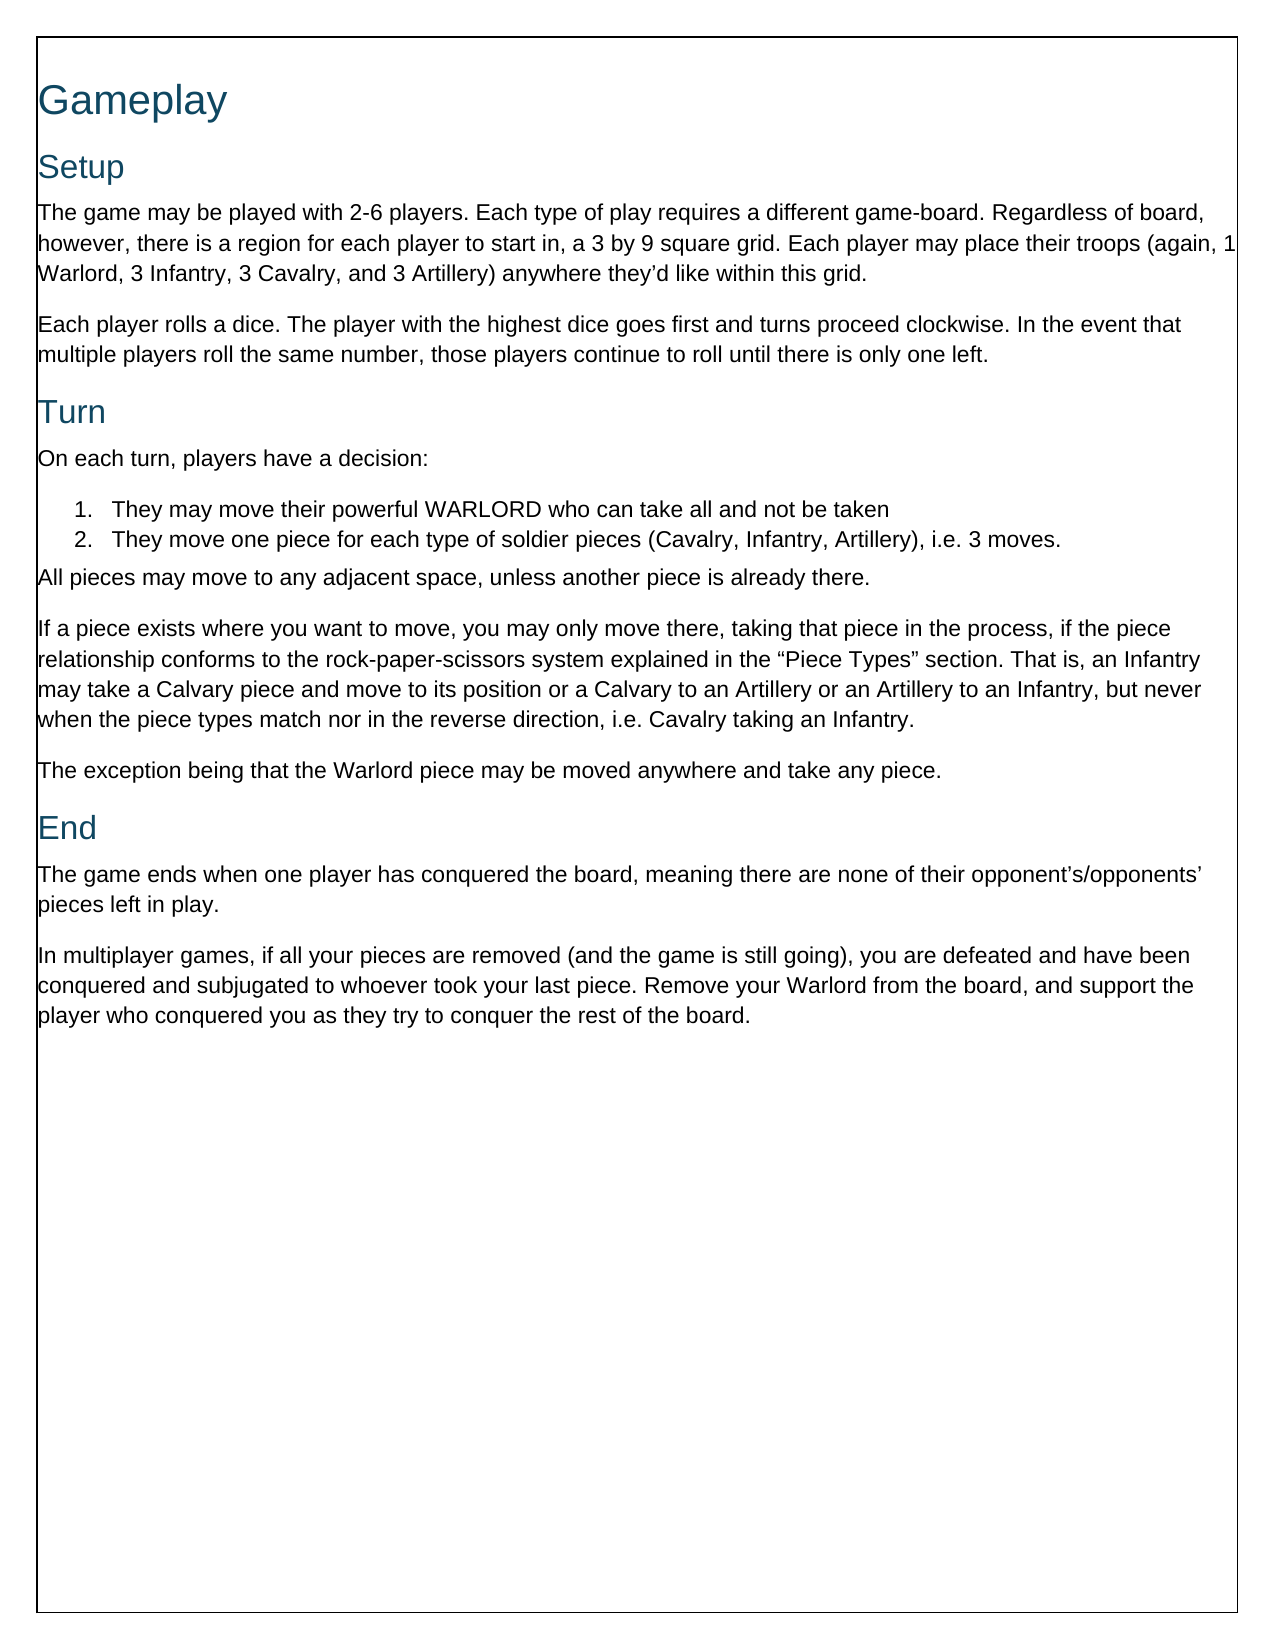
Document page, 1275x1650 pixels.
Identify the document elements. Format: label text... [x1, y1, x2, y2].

subtitle Gameplay [38, 75, 1237, 123]
subtitle Turn [38, 392, 1237, 430]
text On each turn, players have a decision: [38, 444, 1237, 471]
text The exception being that the Warlord piece may be moved anywhere and take any piece. [38, 769, 1237, 796]
list They may move their powerful WARLORD who can take all and not be taken [74, 496, 1237, 522]
text In multiplayer games, if all your pieces are removed (and the game is still going), you are defeated and have been conquered and subjugated to whoever took your last piece. Remove your Warlord from the board, and support the player who conquered you as they try to conquer the rest of the board. [38, 954, 1237, 1041]
subtitle Setup [38, 147, 1237, 185]
text If a piece exists where you want to move, you may only move there, taking that piece in the process, if the piece relationship conforms to the rock-paper-scissors system explained in the “Piece Types” section. That is, an Infantry may take a Calvary piece and move to its position or a Calvary to an Artillery or an Artillery to an Infantry, but never when the piece types match nor in the reverse direction, i.e. Cavalry taking an Infantry. [38, 628, 1237, 745]
text All pieces may move to any adjacent space, unless another piece is already there. [38, 577, 1237, 603]
text Each player rolls a dice. The player with the highest dice goes first and turns proceed clockwise. In the event that multiple players roll the same number, those players continue to roll until there is only one left. [38, 311, 1237, 367]
subtitle End [38, 821, 1237, 859]
list They move one piece for each type of soldier pieces (Cavalry, Infantry, Artillery), i.e. 3 moves. [74, 526, 1237, 552]
text The game may be played with 2-6 players. Each type of play requires a different game-board. Regardless of board, however, there is a region for each player to start in, a 3 by 9 square grid. Each player may place their troops (again, 1 Warlord, 3 Infantry, 3 Cavalry, and 3 Artillery) anywhere they’d like within this grid. [38, 199, 1237, 286]
text The game ends when one player has conquered the board, meaning there are none of their opponent’s/opponents’ pieces left in play. [38, 873, 1237, 929]
